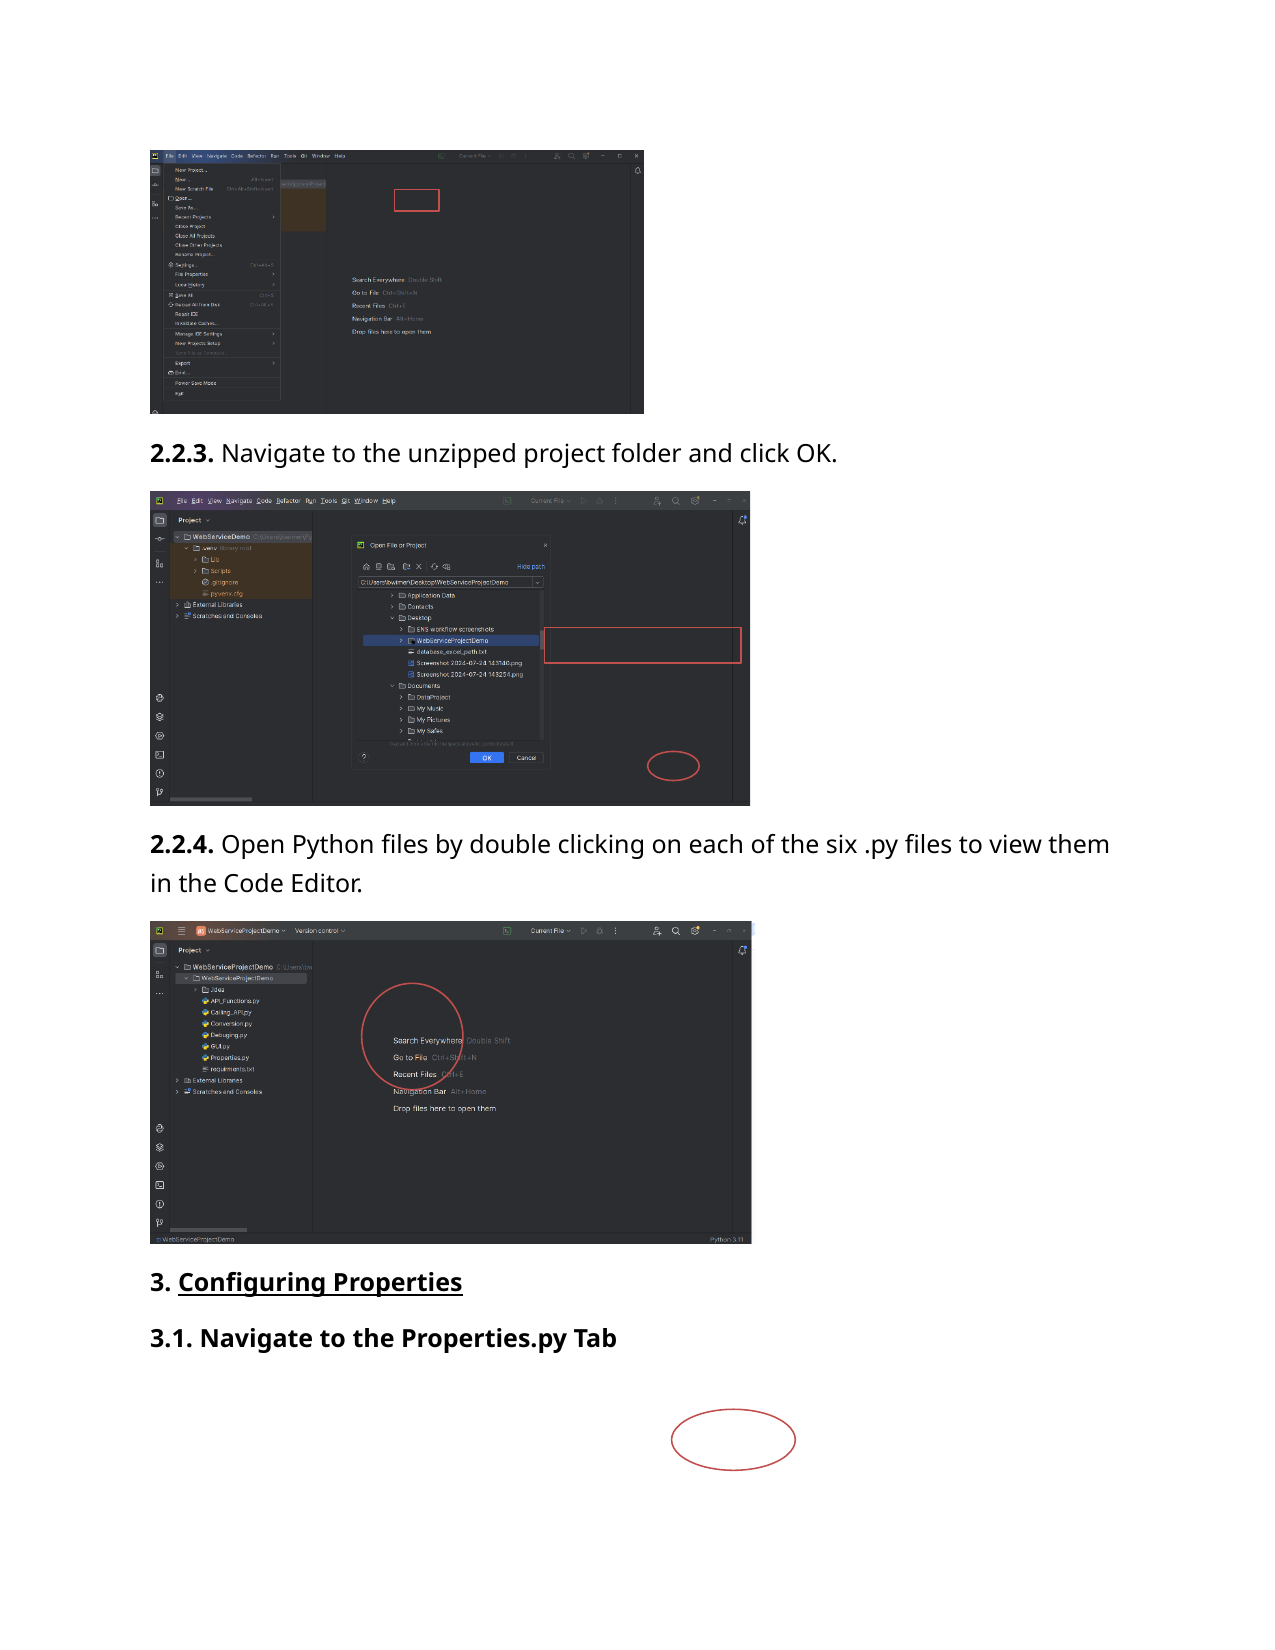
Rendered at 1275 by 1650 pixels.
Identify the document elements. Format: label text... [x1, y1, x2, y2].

picture [150, 150, 644, 414]
text 3. Configuring Properties [150, 1265, 1125, 1299]
text 2.2.4. Open Python files by double clicking on each of the six .py files to view them in the Code Editor. [150, 827, 1125, 900]
text 2.2.3. Navigate to the unzipped project folder and click OK. [150, 436, 1125, 469]
picture [150, 491, 750, 806]
text 3.1. Navigate to the Properties.py Tab [150, 1321, 1125, 1355]
picture [150, 921, 755, 1244]
